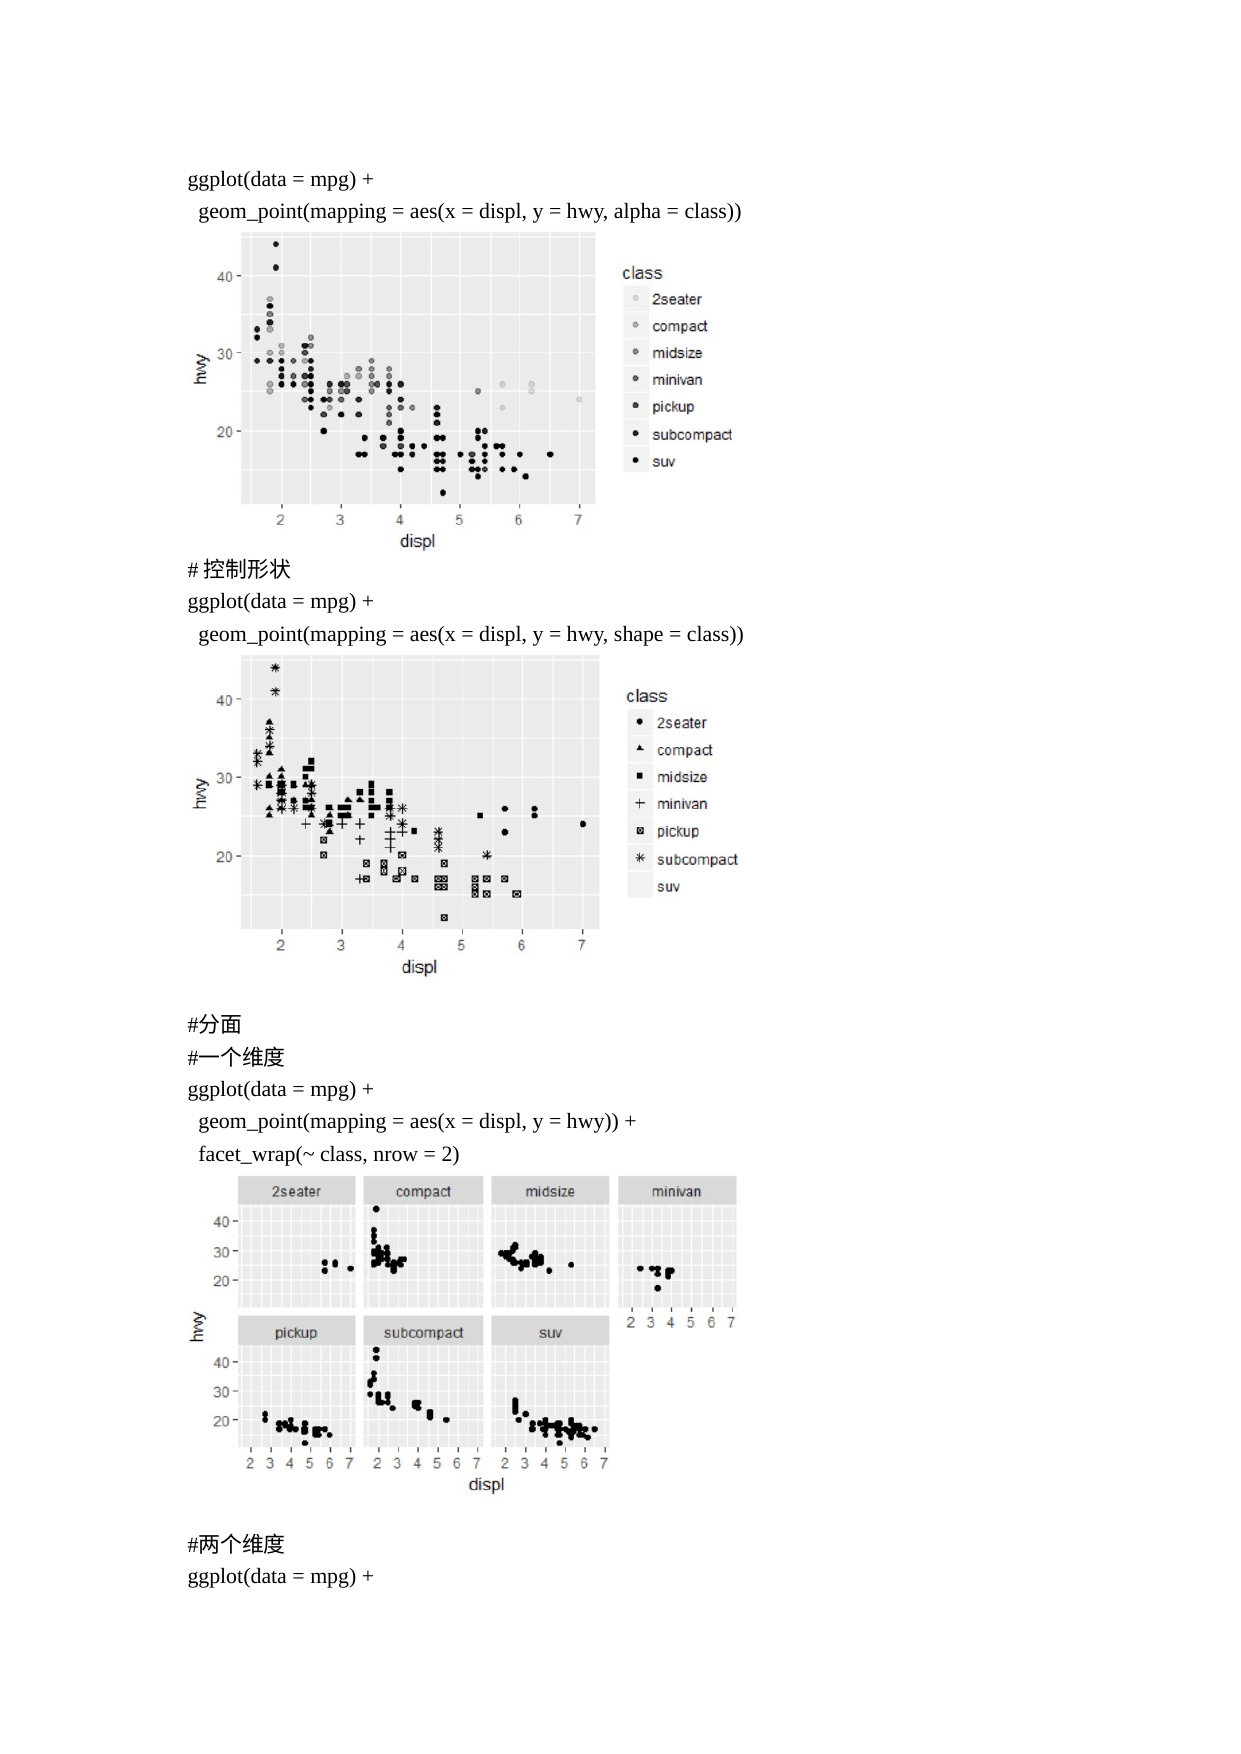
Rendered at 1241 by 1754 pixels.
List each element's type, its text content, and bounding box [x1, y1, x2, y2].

picture [187, 1169, 741, 1498]
text #分面 [187, 1007, 1053, 1039]
picture [187, 227, 739, 552]
text ggplot(data = mpg) + [187, 1072, 1053, 1104]
text ggplot(data = mpg) + [187, 162, 1053, 194]
text #一个维度 [187, 1039, 1053, 1072]
text geom_point(mapping = aes(x = displ, y = hwy, shape = class)) [187, 617, 1053, 649]
text ggplot(data = mpg) + [187, 1559, 1053, 1592]
text facet_wrap(~ class, nrow = 2) [187, 1137, 1053, 1169]
text ggplot(data = mpg) + [187, 584, 1053, 617]
picture [187, 649, 748, 977]
text geom_point(mapping = aes(x = displ, y = hwy)) + [187, 1104, 1053, 1137]
text #两个维度 [187, 1527, 1053, 1559]
text geom_point(mapping = aes(x = displ, y = hwy, alpha = class)) [187, 194, 1053, 227]
text # 控制形状 [187, 552, 1053, 584]
